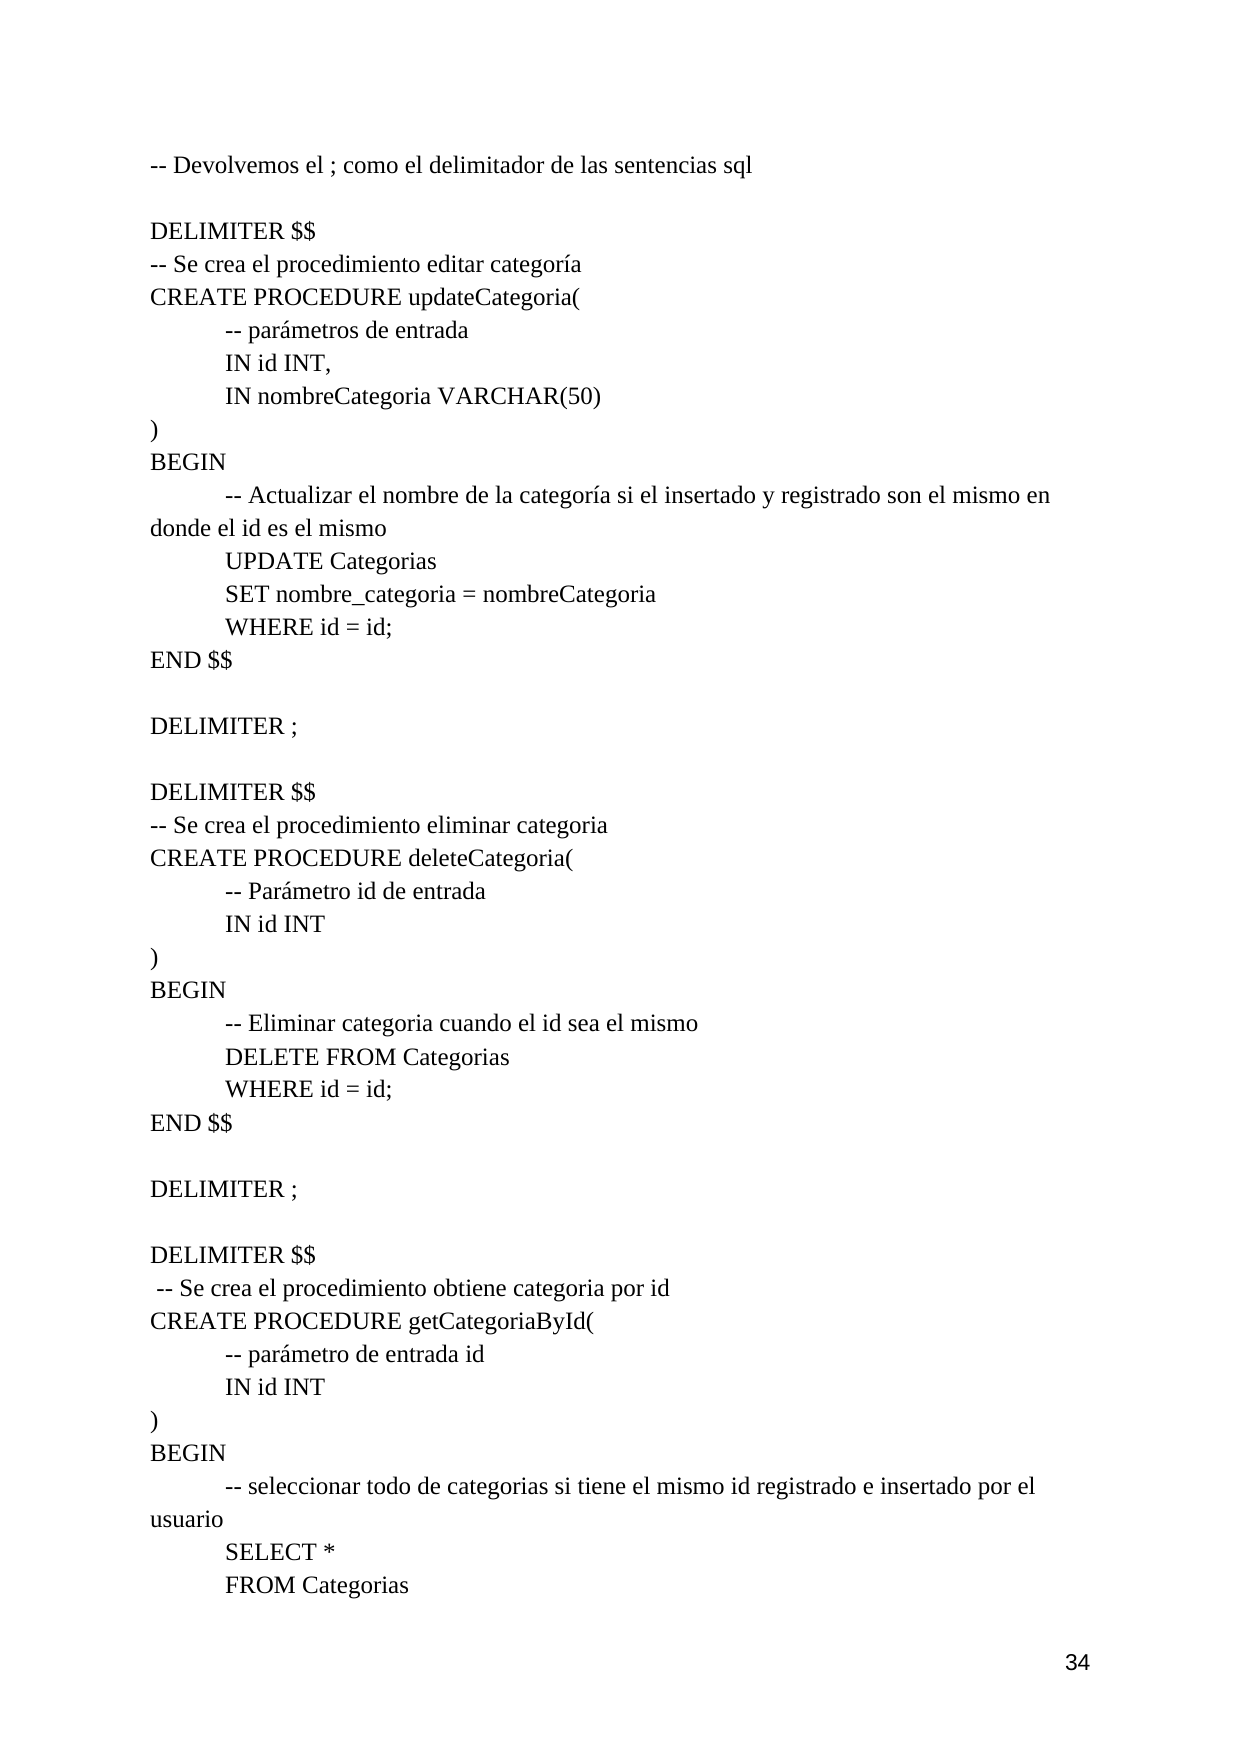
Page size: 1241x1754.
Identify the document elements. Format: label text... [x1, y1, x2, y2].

text IN id INT [150, 909, 1090, 938]
text -- Eliminar categoria cuando el id sea el mismo [150, 1008, 1090, 1037]
text -- Se crea el procedimiento eliminar categoria [150, 810, 1090, 839]
text BEGIN [150, 447, 1090, 476]
text CREATE PROCEDURE updateCategoria( [150, 282, 1090, 311]
text BEGIN [150, 976, 1090, 1004]
text ) [150, 1405, 1090, 1433]
text -- Actualizar el nombre de la categoría si el insertado y registrado son el mismo en donde el id es el mismo [150, 480, 1090, 542]
text ) [150, 414, 1090, 443]
text WHERE id = id; [150, 612, 1090, 641]
text DELIMITER ; [150, 711, 1090, 740]
text DELIMITER $$ [150, 216, 1090, 245]
text SELECT * [150, 1537, 1090, 1566]
text -- Devolvemos el ; como el delimitador de las sentencias sql [150, 150, 1090, 179]
text IN id INT [150, 1372, 1090, 1401]
text CREATE PROCEDURE deleteCategoria( [150, 843, 1090, 872]
text -- Se crea el procedimiento obtiene categoria por id [150, 1273, 1090, 1301]
text FROM Categorias [150, 1570, 1090, 1599]
text END $$ [150, 645, 1090, 674]
text SET nombre_categoria = nombreCategoria [150, 579, 1090, 608]
text ) [150, 942, 1090, 971]
text -- Parámetro id de entrada [150, 876, 1090, 905]
text WHERE id = id; [150, 1074, 1090, 1103]
text DELIMITER ; [150, 1174, 1090, 1202]
text DELETE FROM Categorias [150, 1042, 1090, 1070]
text IN id INT, [150, 348, 1090, 377]
text UPDATE Categorias [150, 546, 1090, 575]
text BEGIN [150, 1438, 1090, 1467]
text -- parámetros de entrada [150, 315, 1090, 344]
text DELIMITER $$ [150, 1240, 1090, 1268]
text IN nombreCategoria VARCHAR(50) [150, 381, 1090, 410]
text -- parámetro de entrada id [150, 1339, 1090, 1367]
text CREATE PROCEDURE getCategoriaById( [150, 1306, 1090, 1334]
text -- seleccionar todo de categorias si tiene el mismo id registrado e insertado por el usuario [150, 1471, 1090, 1533]
text -- Se crea el procedimiento editar categoría [150, 249, 1090, 278]
text DELIMITER $$ [150, 777, 1090, 806]
text END $$ [150, 1108, 1090, 1136]
